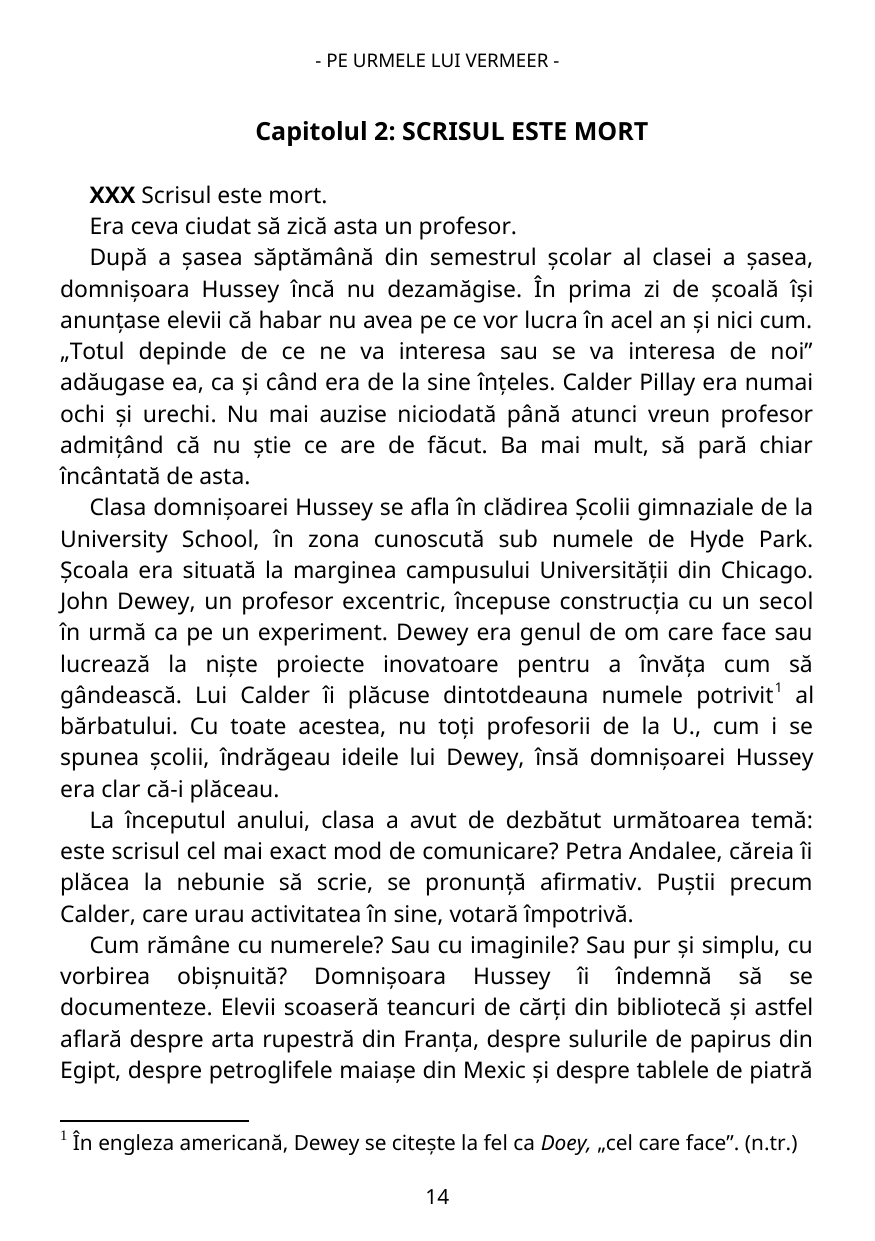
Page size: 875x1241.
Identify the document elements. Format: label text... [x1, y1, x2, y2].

text Era ceva ciudat să zică asta un profesor. [60, 210, 814, 241]
text XXX Scrisul este mort. [60, 179, 814, 210]
text Capitolul 2: SCRISUL ESTE MORT [60, 113, 814, 147]
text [60, 929, 814, 1085]
text Clasa domnişoarei Hussey se afla în clădirea Şcolii gimnaziale de la University School, în zona cunoscută sub numele de Hyde Park. Şcoala era situată la marginea campusului Universităţii din Chicago. John Dewey, un profesor excentric, începuse construcţia cu un secol în urmă ca pe un experiment. Dewey era genul de om care face sau lucrează la nişte proiecte inovatoare pentru a învăţa cum să gândească. Lui Calder îi plăcuse dintotdeauna numele potrivit al bărbatului. Cu toate acestea, nu toţi profesorii de la U., cum i se spunea şcolii, îndrăgeau ideile lui Dewey, însă domnişoarei Hussey era clar că-i plăceau. [60, 491, 814, 804]
text La începutul anului, clasa a avut de dezbătut următoarea temă: este scrisul cel mai exact mod de comunicare? Petra Andalee, căreia îi plăcea la nebunie să scrie, se pronunţă afirmativ. Puştii precum Calder, care urau activitatea în sine, votară împotrivă. [60, 804, 814, 929]
text După a şasea săptămână din semestrul şcolar al clasei a şasea, domnişoara Hussey încă nu dezamăgise. În prima zi de şcoală îşi anunţase elevii că habar nu avea pe ce vor lucra în acel an şi nici cum. „Totul depinde de ce ne va interesa sau se va interesa de noi” adăugase ea, ca şi când era de la sine înţeles. Calder Pillay era numai ochi şi urechi. Nu mai auzise niciodată până atunci vreun profesor admiţând că nu ştie ce are de făcut. Ba mai mult, să pară chiar încântată de asta. [60, 241, 814, 491]
